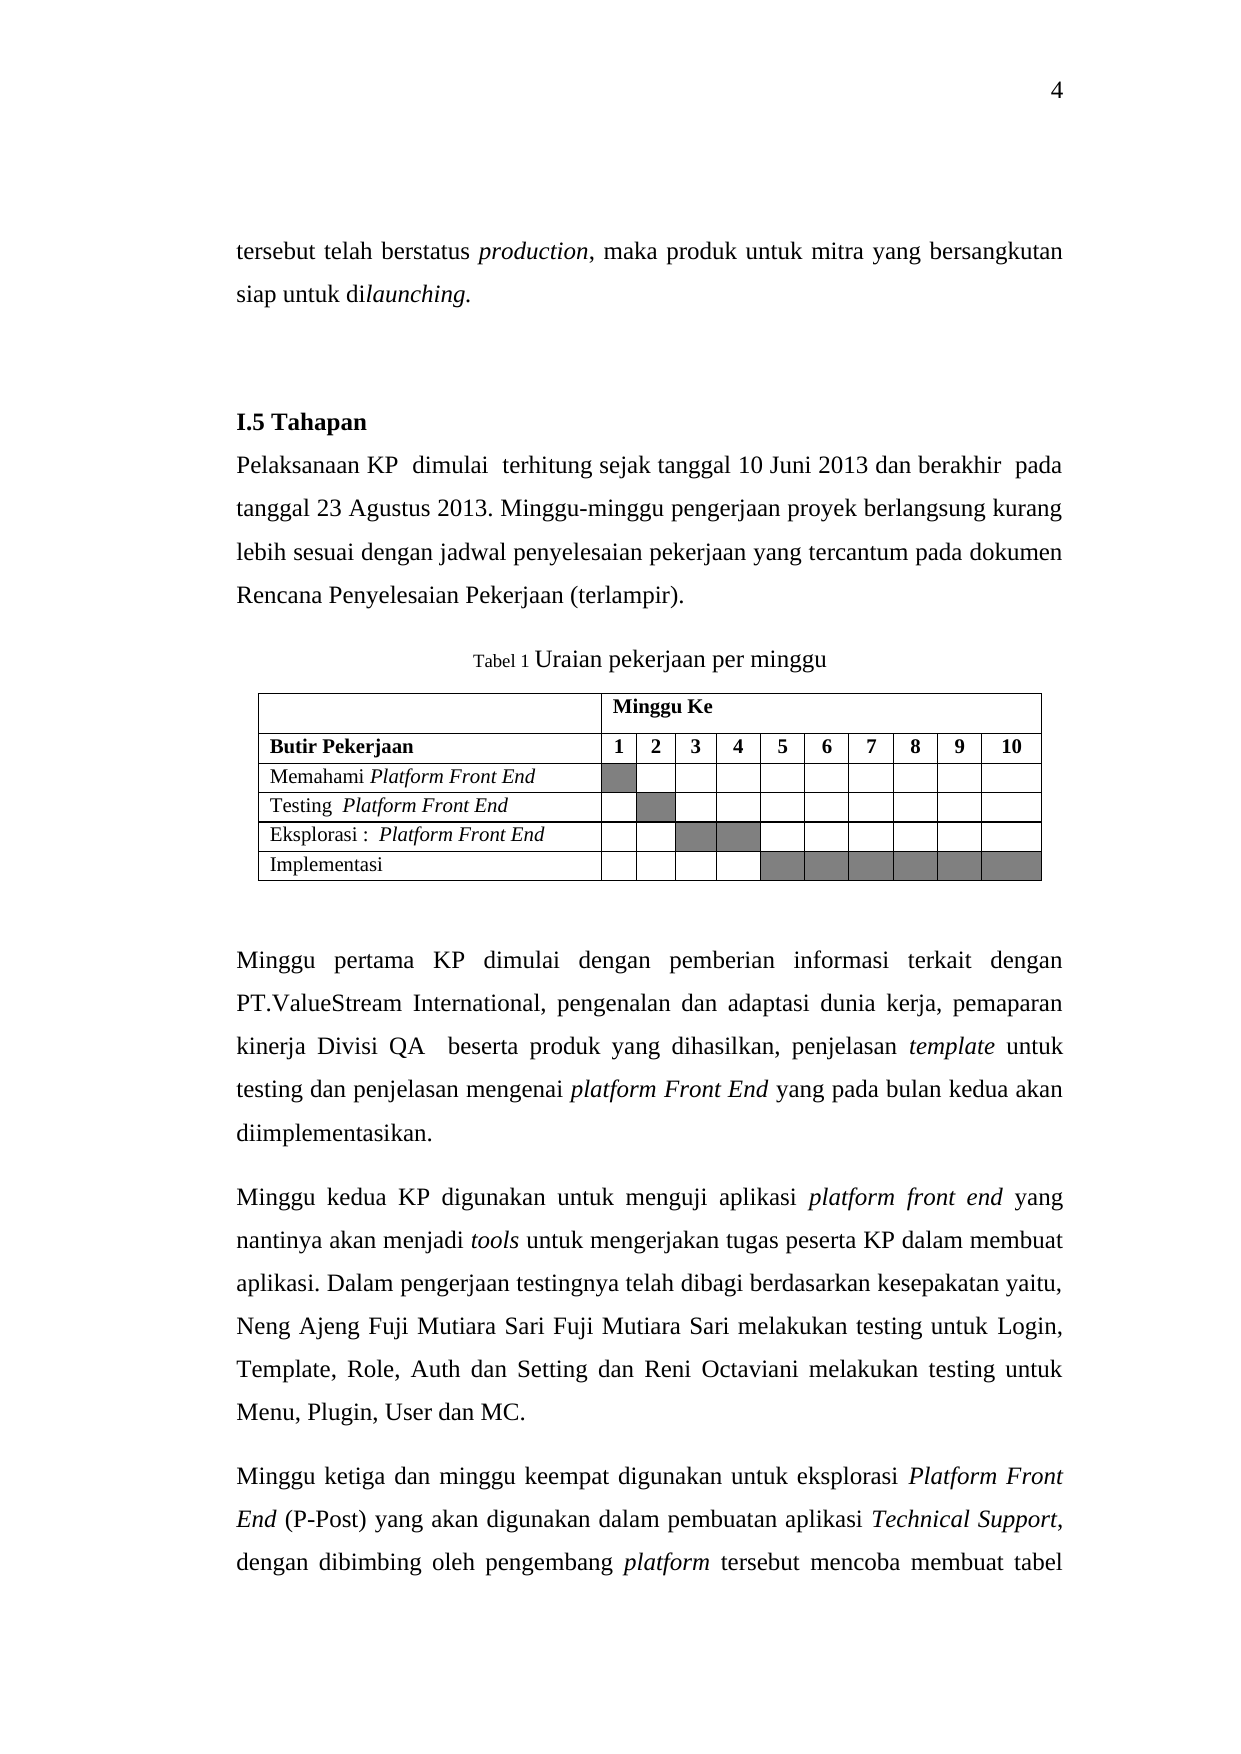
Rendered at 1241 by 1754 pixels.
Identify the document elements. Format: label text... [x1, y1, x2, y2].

table_cell [637, 764, 675, 792]
table_cell [849, 793, 893, 821]
table_cell 4 [717, 734, 760, 763]
text Minggu kedua KP digunakan untuk menguji aplikasi platform front end yang nantinya akan menjadi tools untuk mengerjakan tugas peserta KP dalam membuat aplikasi. Dalam pengerjaan testingnya telah dibagi berdasarkan kesepakatan yaitu, Neng Ajeng Fuji Mutiara Sari Fuji Mutiara Sari melakukan testing untuk Login, Template, Role, Auth dan Setting dan Reni Octaviani melakukan testing untuk Menu, Plugin, User dan MC. [236, 1182, 1063, 1354]
table_cell [761, 823, 804, 851]
table_cell Implementasi [259, 852, 601, 880]
table_cell Eksplorasi : Platform Front End [259, 823, 601, 851]
table_cell [717, 823, 760, 851]
table_cell [602, 793, 636, 821]
subtitle I.5 Tahapan [236, 407, 1063, 436]
table_cell [805, 764, 848, 792]
table_header Minggu Ke [602, 694, 1041, 733]
table_cell [602, 823, 636, 851]
table_cell [717, 764, 760, 792]
table_cell 10 [982, 734, 1041, 763]
table_cell 7 [849, 734, 893, 763]
table_cell [676, 852, 716, 880]
table_cell [637, 823, 675, 851]
table_cell Butir Pekerjaan [259, 734, 601, 763]
table_cell 8 [894, 734, 937, 763]
table_cell [717, 793, 760, 821]
table_cell [602, 852, 636, 880]
text Minggu kedua KP digunakan untuk menguji aplikasi platform front end yang nantinya akan menjadi tools untuk mengerjakan tugas peserta KP dalam membuat aplikasi. Dalam pengerjaan testingnya telah dibagi berdasarkan kesepakatan yaitu, Neng Ajeng Fuji Mutiara Sari Fuji Mutiara Sari melakukan testing untuk Login, Template, Role, Auth dan Setting dan Reni Octaviani melakukan testing untuk Menu, Plugin, User dan MC. [236, 1383, 1063, 1426]
table_cell [938, 823, 981, 851]
table_cell [982, 793, 1041, 821]
table_cell [602, 764, 636, 792]
table_cell [805, 823, 848, 851]
text Tabel 1 Uraian pekerjaan per minggu [236, 644, 1063, 672]
table_cell [938, 852, 981, 880]
table_cell 9 [938, 734, 981, 763]
table_cell [676, 793, 716, 821]
text Pelaksanaan KP dimulai terhitung sejak tanggal 10 Juni 2013 dan berakhir pada tanggal 23 Agustus 2013. Minggu-minggu pengerjaan proyek berlangsung kurang lebih sesuai dengan jadwal penyelesaian pekerjaan yang tercantum pada dokumen Rencana Penyelesaian Pekerjaan (terlampir). [236, 450, 1063, 608]
table_cell Testing Platform Front End [259, 793, 601, 821]
table_cell [805, 852, 848, 880]
table_cell [894, 823, 937, 851]
table_cell 1 [602, 734, 636, 763]
table_cell [938, 793, 981, 821]
table_cell [676, 823, 716, 851]
table_cell [676, 764, 716, 792]
table_cell 3 [676, 734, 716, 763]
table_cell 6 [805, 734, 848, 763]
table_header [259, 694, 601, 733]
table_cell [894, 764, 937, 792]
table_cell [849, 823, 893, 851]
text Minggu pertama KP dimulai dengan pemberian informasi terkait dengan PT.ValueStream International, pengenalan dan adaptasi dunia kerja, pemaparan kinerja Divisi QA beserta produk yang dihasilkan, penjelasan template untuk testing dan penjelasan mengenai platform Front End yang pada bulan kedua akan diimplementasikan. [236, 945, 1063, 1146]
table_cell [982, 764, 1041, 792]
table_cell [717, 852, 760, 880]
table_cell Memahami Platform Front End [259, 764, 601, 792]
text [236, 236, 1063, 308]
table_cell [761, 793, 804, 821]
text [236, 1461, 1063, 1576]
table_cell [938, 764, 981, 792]
table_cell [849, 852, 893, 880]
table_cell [894, 793, 937, 821]
table_cell 5 [761, 734, 804, 763]
table_cell [894, 852, 937, 880]
table_cell [849, 764, 893, 792]
table_cell [982, 852, 1041, 880]
table_cell [805, 793, 848, 821]
table_cell 2 [637, 734, 675, 763]
table_cell [761, 764, 804, 792]
table_cell [637, 852, 675, 880]
table_cell [761, 852, 804, 880]
table_cell [637, 793, 675, 821]
table_cell [982, 823, 1041, 851]
